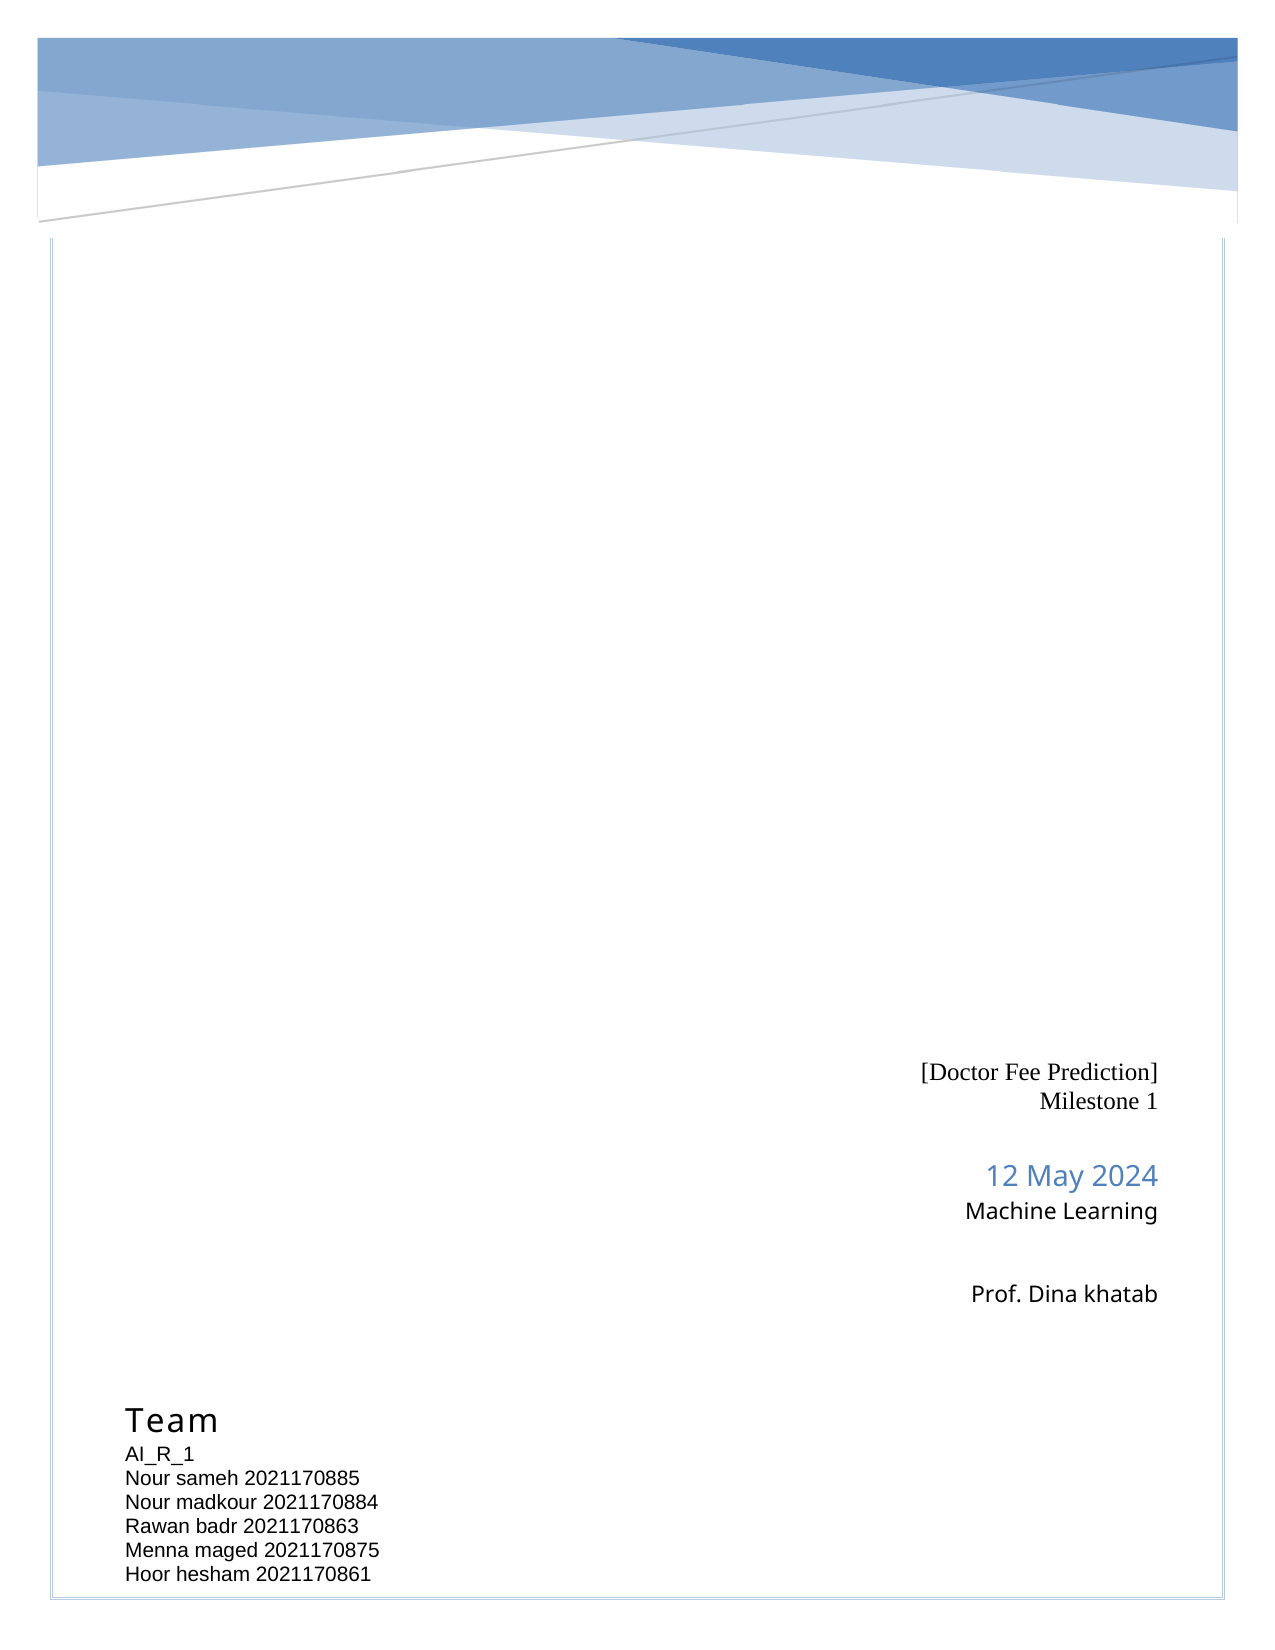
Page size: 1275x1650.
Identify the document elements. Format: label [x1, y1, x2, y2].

picture [37, 37, 1238, 238]
